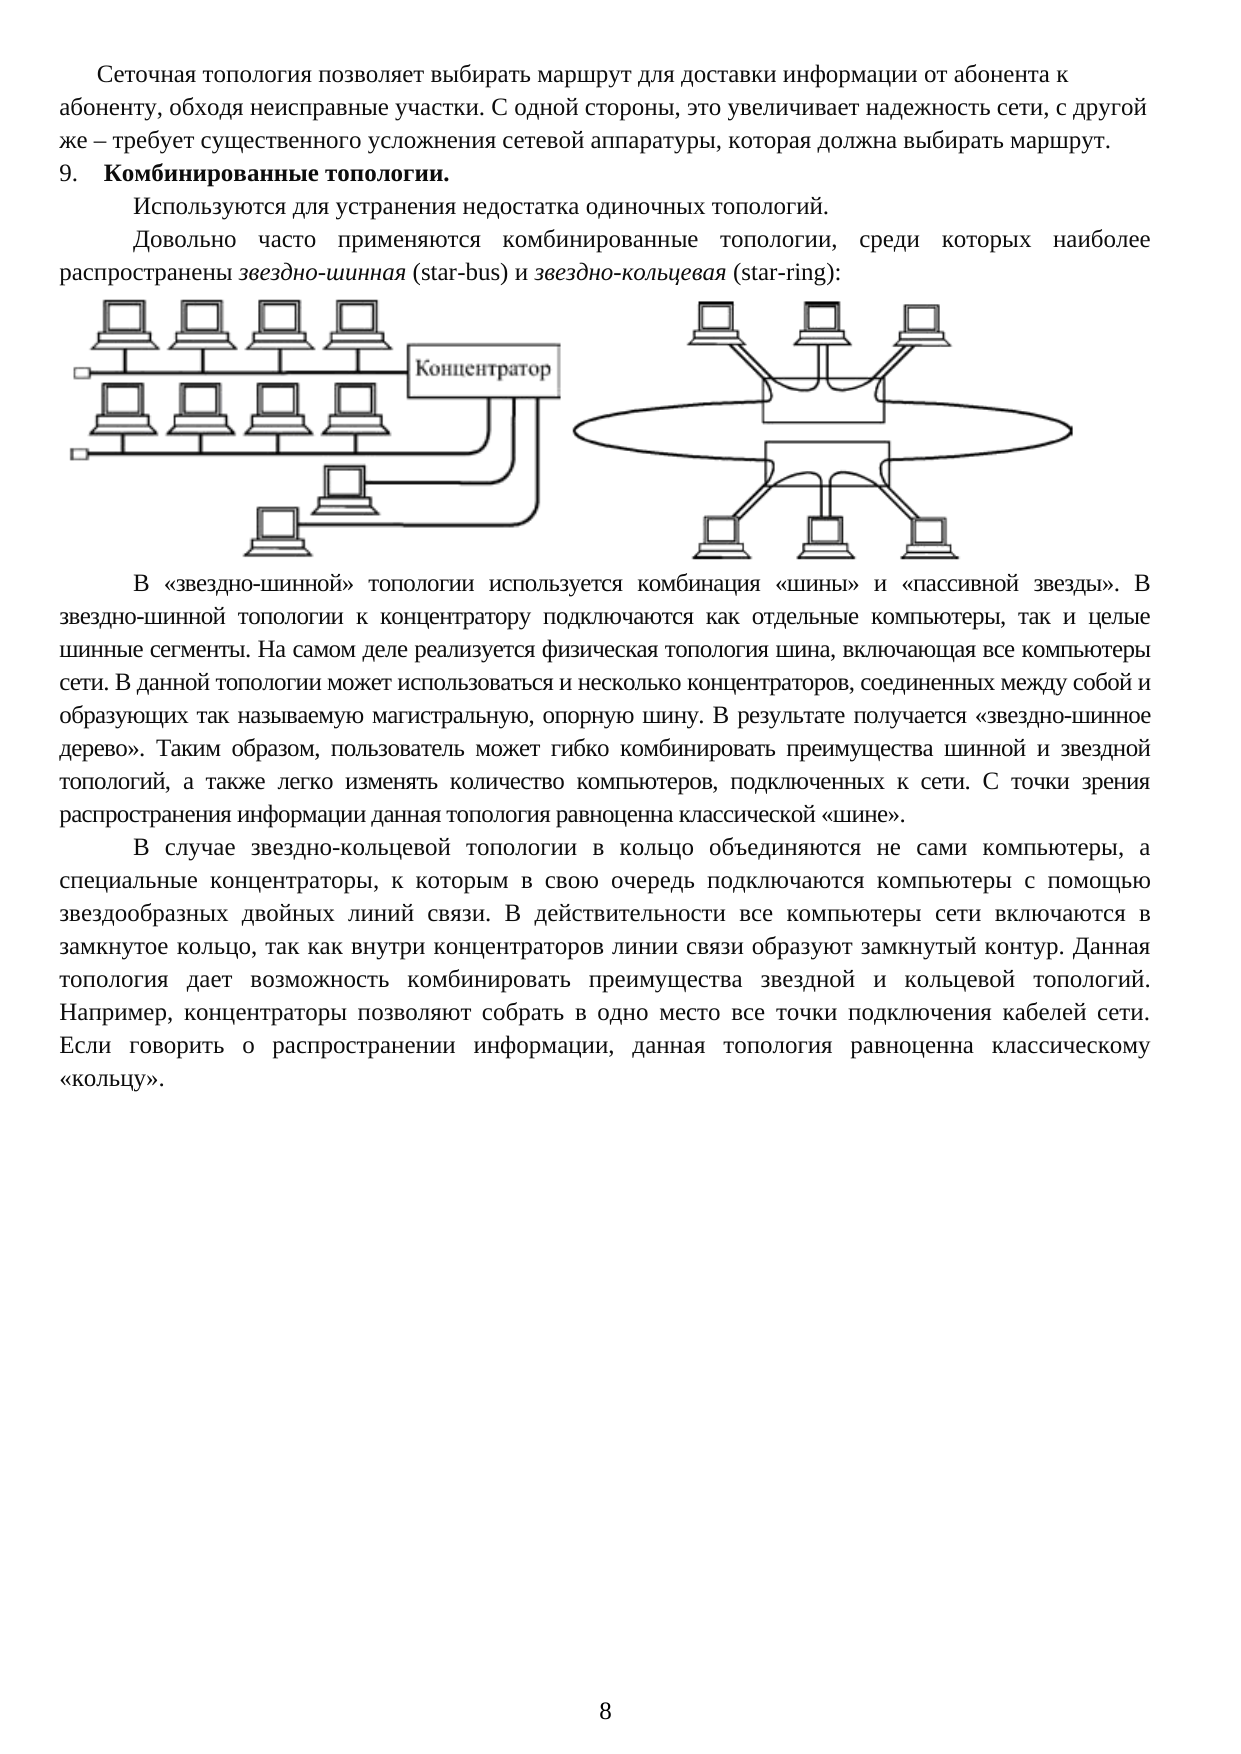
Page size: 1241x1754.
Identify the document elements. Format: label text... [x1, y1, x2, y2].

text В случае звездно-кольцевой топологии в кольцо объединяются не сами компьютеры, а специальные концентраторы, к которым в свою очередь подключаются компьютеры с помощью звездообразных двойных линий связи. В действительности все компьютеры сети включаются в замкнутое кольцо, так как внутри концентраторов линии связи образуют замкнутый контур. Данная топология дает возможность комбинировать преимущества звездной и кольцевой топологий. Например, концентраторы позволяют собрать в одно место все точки подключения кабелей сети. Если говорить о распространении информации, данная топология равноценна классическому «кольцу». [59, 832, 1152, 1092]
text В «звездно-шинной» топологии используется комбинация «шины» и «пассивной звезды». В звездно-шинной топологии к концентратору подключаются как отдельные компьютеры, так и целые шинные сегменты. На самом деле реализуется физическая топология шина, включающая все компьютеры сети. В данной топологии может использоваться и несколько концентраторов, соединенных между собой и образующих так называемую магистральную, опорную шину. В результате получается «звездно-шинное дерево». Таким образом, пользователь может гибко комбинировать преимущества шинной и звездной топологий, а также легко изменять количество компьютеров, подключенных к сети. С точки зрения распространения информации данная топология равноценна классической «шине». [59, 568, 1152, 828]
list Комбинированные топологии. [59, 158, 1152, 187]
text Сеточная топология позволяет выбирать маршрут для доставки информации от абонента к абоненту, обходя неисправные участки. С одной стороны, это увеличивает надежность сети, с другой же – требует существенного усложнения сетевой аппаратуры, которая должна выбирать маршрут. [59, 59, 1152, 154]
picture [59, 290, 1086, 564]
text Довольно часто применяются комбинированные топологии, среди которых наиболее распространены звездно-шинная (star-bus) и звездно-кольцевая (star-ring): [59, 224, 1152, 286]
text Используются для устранения недостатка одиночных топологий. [59, 191, 1152, 220]
